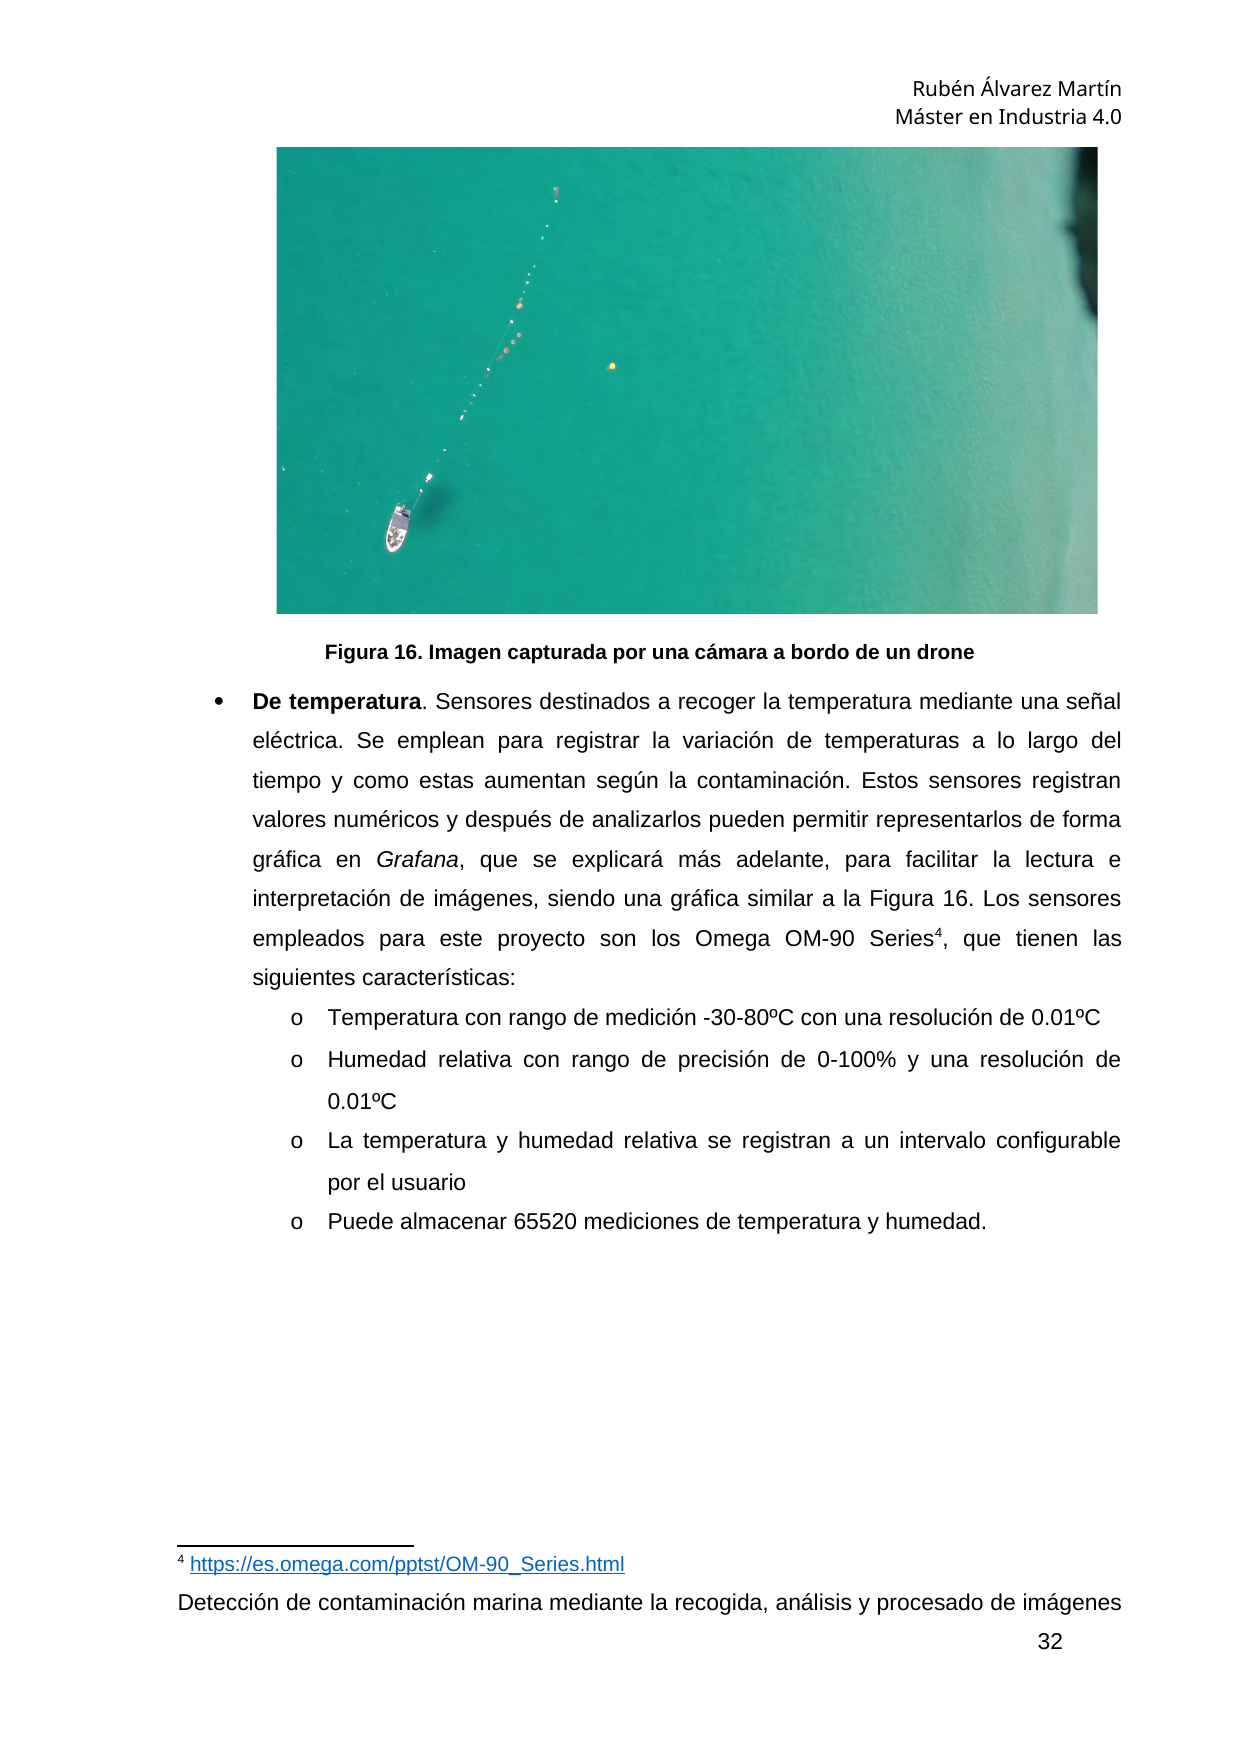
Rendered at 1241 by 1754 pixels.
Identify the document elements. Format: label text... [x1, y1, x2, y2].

list Temperatura con rango de medición -30-80ºC con una resolución de 0.01ºC [290, 1004, 1122, 1032]
list De temperatura. Sensores destinados a recoger la temperatura mediante una señal eléctrica. Se emplean para registrar la variación de temperaturas a lo largo del tiempo y como estas aumentan según la contaminación. Estos sensores registran valores numéricos y después de analizarlos pueden permitir representarlos de forma gráfica en Grafana, que se explicará más adelante, para facilitar la lectura e interpretación de imágenes, siendo una gráfica similar a la Figura 16. Los sensores empleados para este proyecto son los Omega OM-90 Series, que tienen las siguientes características: [215, 688, 1122, 991]
list Humedad relativa con rango de precisión de 0-100% y una resolución de 0.01ºC [290, 1046, 1122, 1114]
list La temperatura y humedad relativa se registran a un intervalo configurable por el usuario [290, 1127, 1122, 1195]
list Puede almacenar 65520 mediciones de temperatura y humedad. [290, 1208, 1122, 1236]
picture [276, 147, 1098, 614]
text Figura 16. Imagen capturada por una cámara a bordo de un drone [177, 639, 1122, 663]
